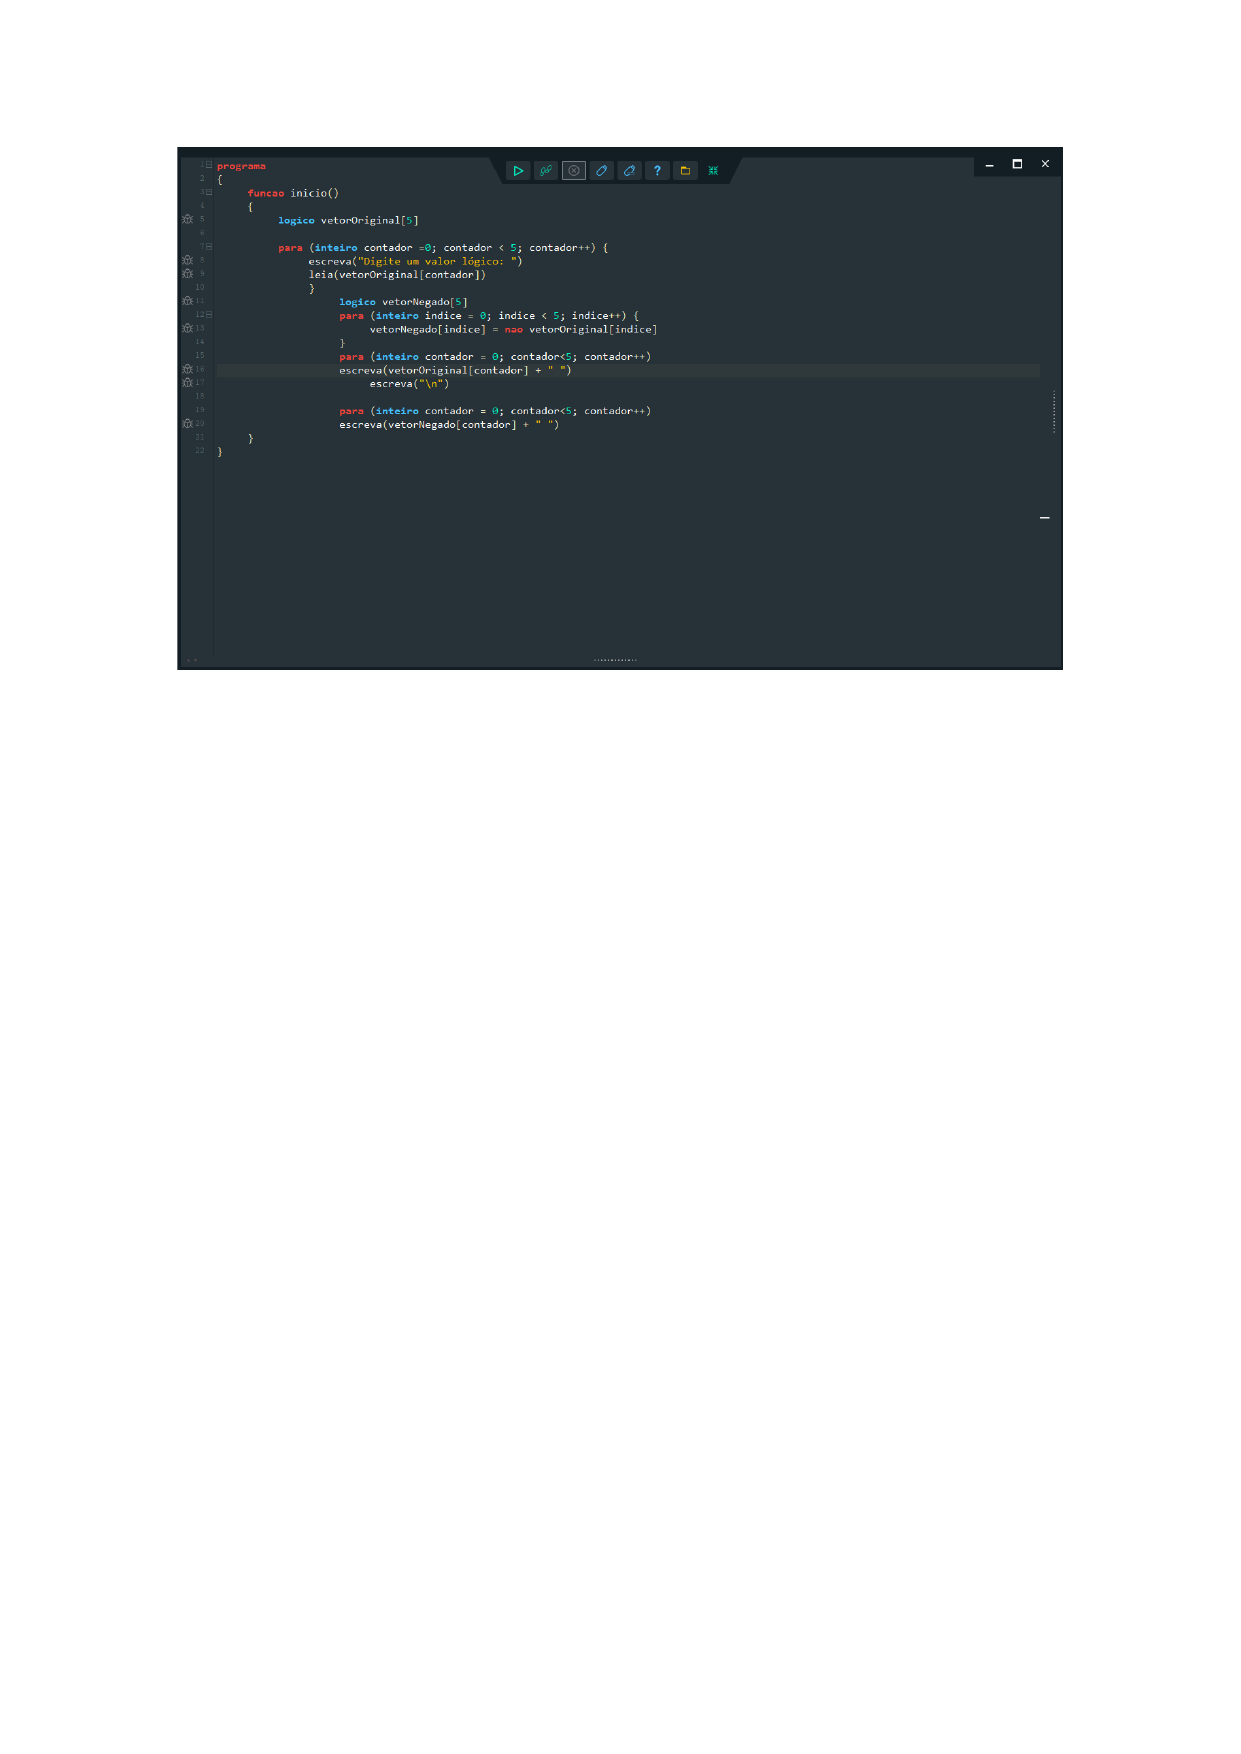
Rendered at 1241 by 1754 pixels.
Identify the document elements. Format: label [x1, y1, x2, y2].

picture [177, 147, 1063, 670]
